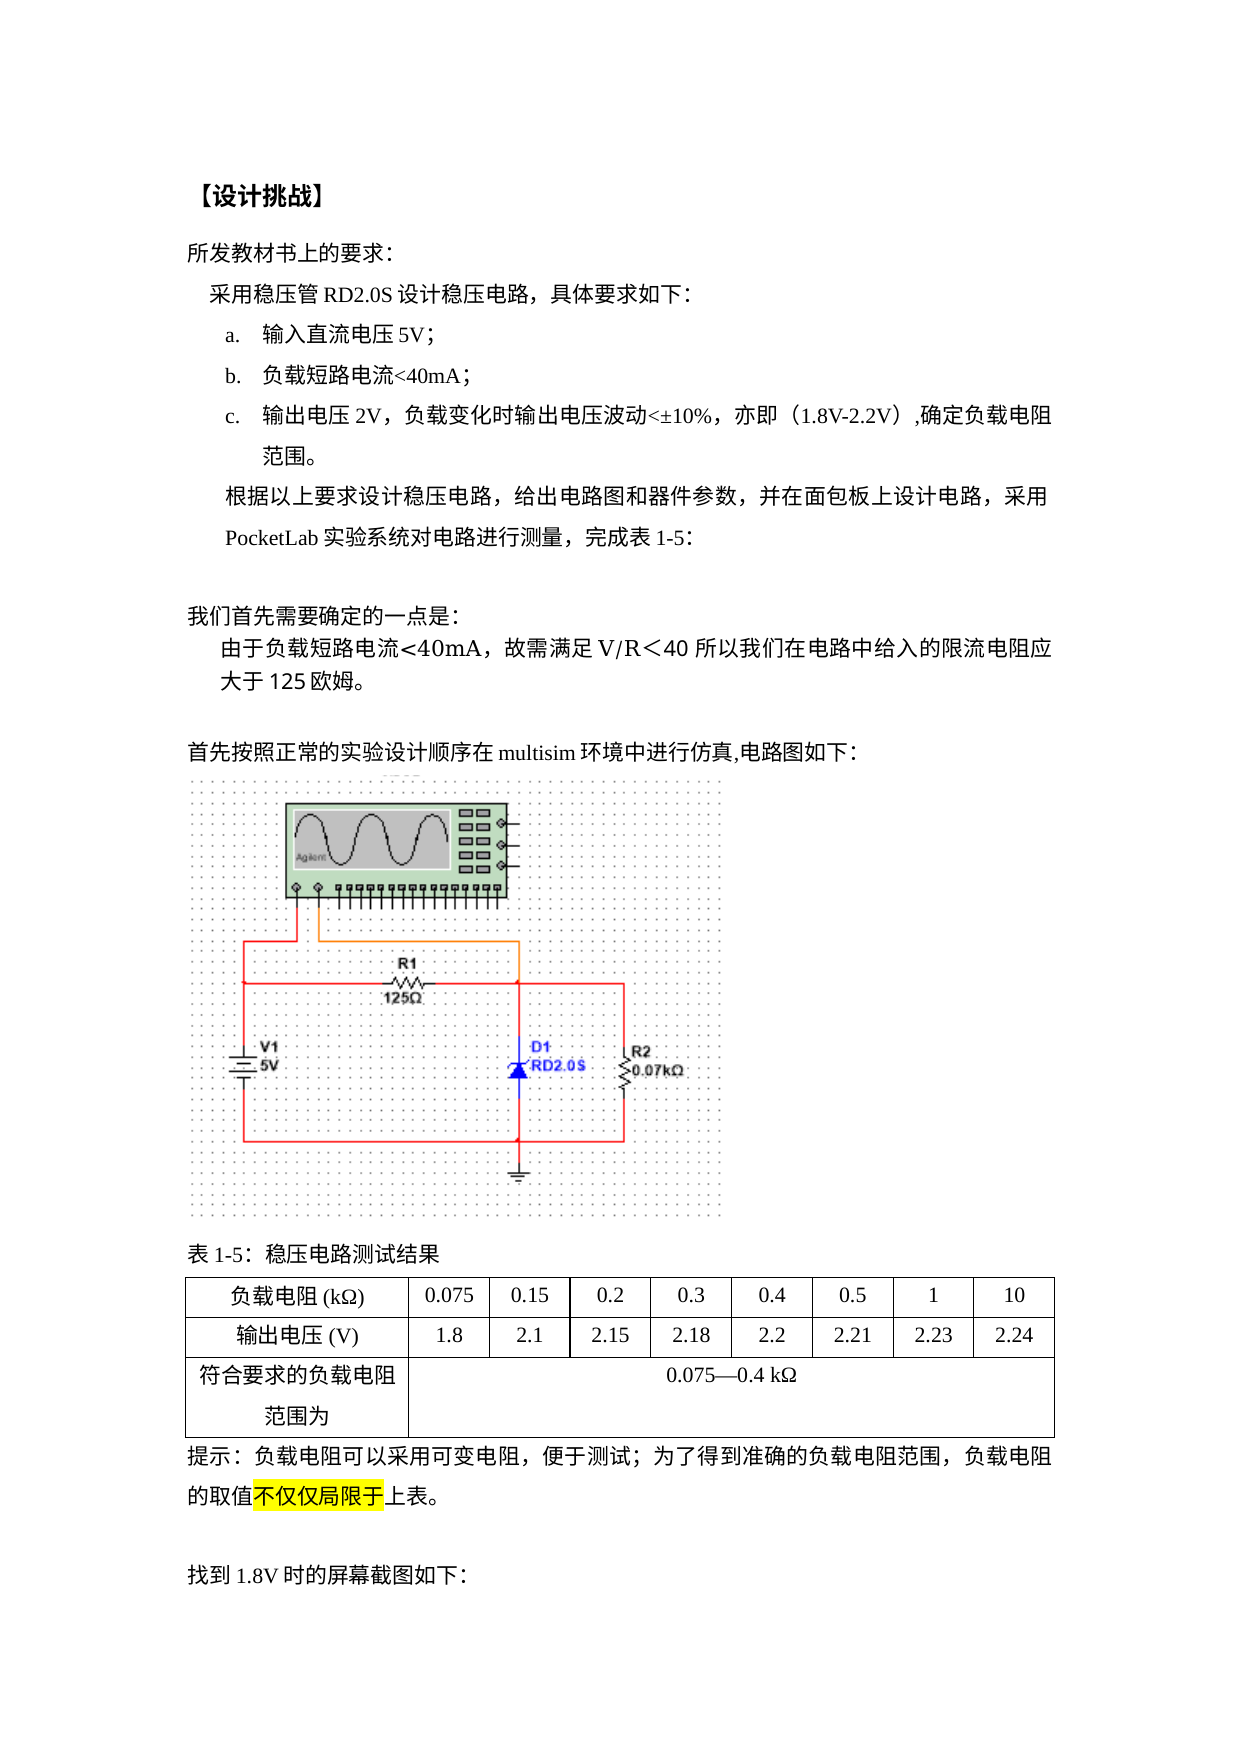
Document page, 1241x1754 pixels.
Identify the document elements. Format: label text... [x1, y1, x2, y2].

list 输出电压2V，负载变化时输出电压波动<±10%，亦即（1.8V-2.2V）,确定负载电阻范围。 [225, 398, 1053, 471]
table_header 1 [894, 1278, 973, 1317]
table_cell 2.18 [651, 1318, 731, 1357]
text 找到1.8V时的屏幕截图如下： [187, 1558, 1053, 1591]
table_cell 输出电压 (V) [186, 1318, 408, 1357]
text 所发教材书上的要求： [187, 236, 1053, 268]
table_header 0.075 [409, 1278, 489, 1317]
list 负载短路电流<40mA； [225, 357, 1053, 390]
text 首先按照正常的实验设计顺序在multisim环境中进行仿真,电路图如下： [187, 735, 1053, 767]
text 由于负载短路电流<40mA，故需满足V/R＜40 所以我们在电路中给入的限流电阻应大于125欧姆。 [220, 631, 1053, 696]
text 【设计挑战】 [187, 162, 1053, 227]
list 输入直流电压5V； [225, 317, 1053, 349]
text 我们首先需要确定的一点是： [187, 598, 1053, 631]
text 提示：负载电阻可以采用可变电阻，便于测试；为了得到准确的负载电阻范围，负载电阻的取值不仅仅局限于上表。 [187, 1438, 1053, 1511]
table_header 0.5 [813, 1278, 893, 1317]
table_cell 0.075—0.4 kΩ [409, 1358, 1054, 1437]
table_header 负载电阻 (kΩ) [186, 1278, 408, 1317]
table_cell 符合要求的负载电阻范围为 [186, 1358, 408, 1437]
table_cell 1.8 [409, 1318, 489, 1357]
table_cell 2.15 [571, 1318, 650, 1357]
text 根据以上要求设计稳压电路，给出电路图和器件参数，并在面包板上设计电路，采用PocketLab实验系统对电路进行测量，完成表1-5： [225, 479, 1053, 552]
table_cell 2.1 [490, 1318, 569, 1357]
picture [187, 775, 722, 1218]
table_header 10 [974, 1278, 1054, 1317]
table_cell 2.21 [813, 1318, 893, 1357]
table_cell 2.24 [974, 1318, 1054, 1357]
table_header 0.2 [571, 1278, 650, 1317]
table_cell 2.2 [732, 1318, 812, 1357]
text 表1-5：稳压电路测试结果 [187, 1237, 1053, 1269]
table_header 0.4 [732, 1278, 812, 1317]
table_header 0.15 [490, 1278, 569, 1317]
text 采用稳压管RD2.0S设计稳压电路，具体要求如下： [187, 276, 1053, 309]
table_cell 2.23 [894, 1318, 973, 1357]
table_header 0.3 [651, 1278, 731, 1317]
